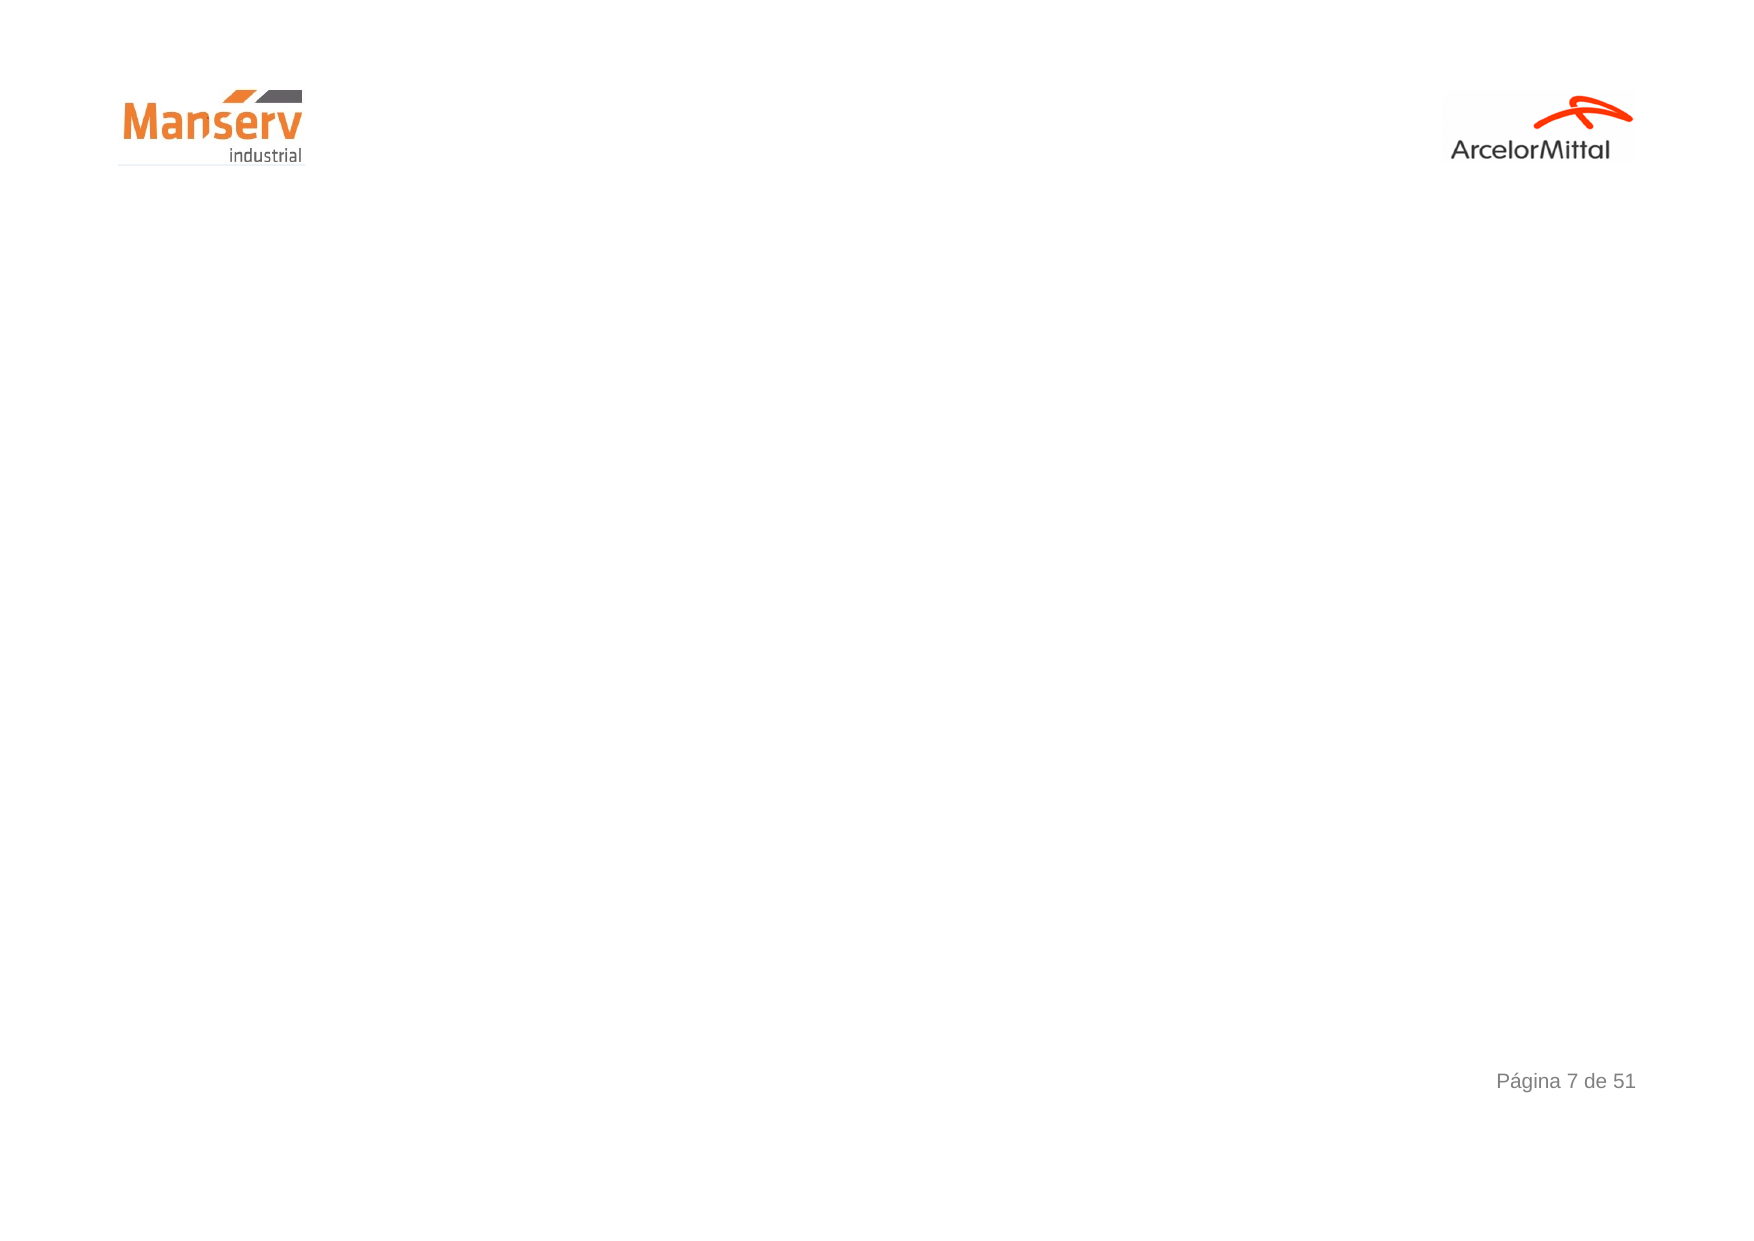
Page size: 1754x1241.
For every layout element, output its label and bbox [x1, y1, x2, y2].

picture [118, 88, 306, 166]
picture [1442, 90, 1636, 163]
